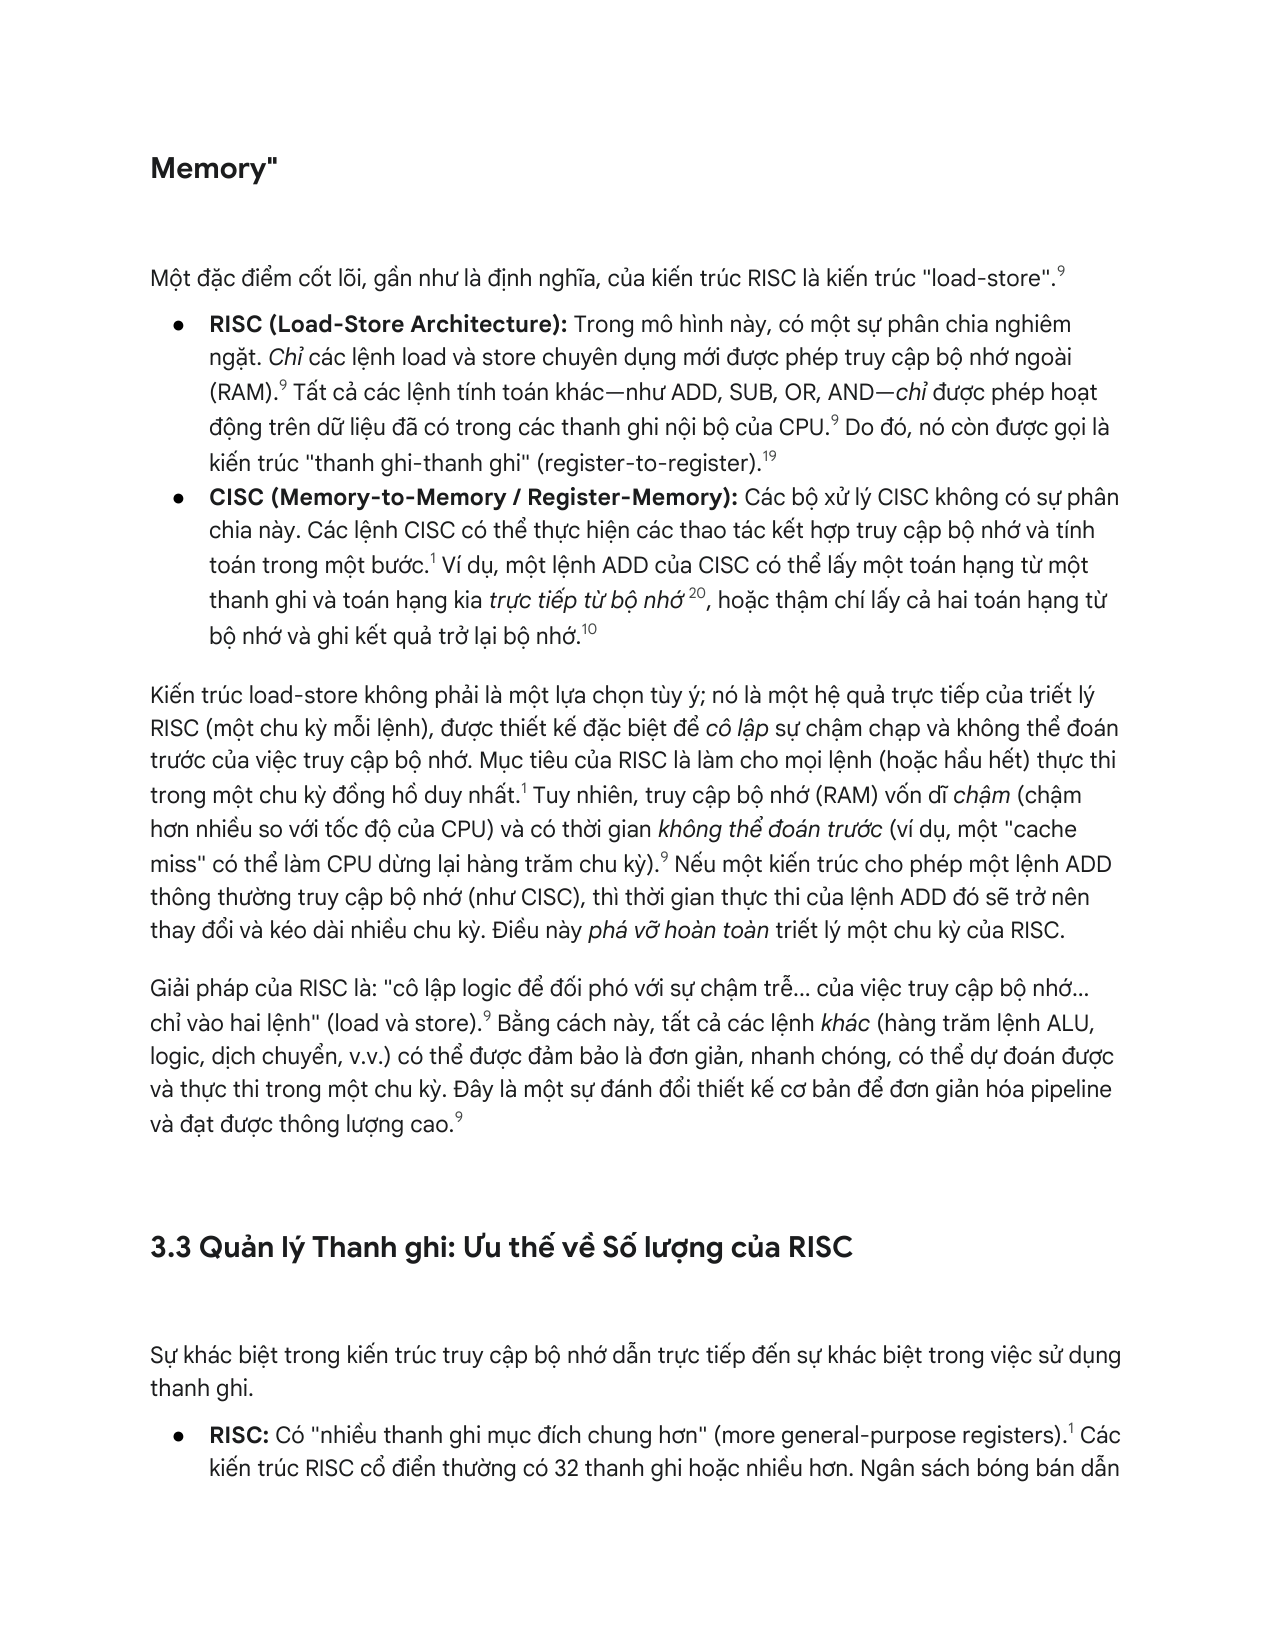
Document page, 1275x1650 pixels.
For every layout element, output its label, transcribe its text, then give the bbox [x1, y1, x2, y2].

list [171, 1419, 1125, 1483]
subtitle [150, 150, 1125, 187]
text Một đặc điểm cốt lõi, gần như là định nghĩa, của kiến trúc RISC là kiến trúc "load-store".9 [150, 262, 1125, 293]
list CISC (Memory-to-Memory / Register-Memory): Các bộ xử lý CISC không có sự phân chia này. Các lệnh CISC có thể thực hiện các thao tác kết hợp truy cập bộ nhớ và tính toán trong một bước.1 Ví dụ, một lệnh ADD của CISC có thể lấy một toán hạng từ một thanh ghi và toán hạng kia trực tiếp từ bộ nhớ 20, hoặc thậm chí lấy cả hai toán hạng từ bộ nhớ và ghi kết quả trở lại bộ nhớ.10 [171, 483, 1125, 652]
text Giải pháp của RISC là: "cô lập logic để đối phó với sự chậm trễ... của việc truy cập bộ nhớ... chỉ vào hai lệnh" (load và store).9 Bằng cách này, tất cả các lệnh khác (hàng trăm lệnh ALU, logic, dịch chuyển, v.v.) có thể được đảm bảo là đơn giản, nhanh chóng, có thể dự đoán được và thực thi trong một chu kỳ. Đây là một sự đánh đổi thiết kế cơ bản để đơn giản hóa pipeline và đạt được thông lượng cao.9 [150, 974, 1125, 1139]
subtitle 3.3 Quản lý Thanh ghi: Ưu thế về Số lượng của RISC [150, 1229, 1125, 1266]
text Kiến trúc load-store không phải là một lựa chọn tùy ý; nó là một hệ quả trực tiếp của triết lý RISC (một chu kỳ mỗi lệnh), được thiết kế đặc biệt để cô lập sự chậm chạp và không thể đoán trước của việc truy cập bộ nhớ. Mục tiêu của RISC là làm cho mọi lệnh (hoặc hầu hết) thực thi trong một chu kỳ đồng hồ duy nhất.1 Tuy nhiên, truy cập bộ nhớ (RAM) vốn dĩ chậm (chậm hơn nhiều so với tốc độ của CPU) và có thời gian không thể đoán trước (ví dụ, một "cache miss" có thể làm CPU dừng lại hàng trăm chu kỳ).9 Nếu một kiến trúc cho phép một lệnh ADD thông thường truy cập bộ nhớ (như CISC), thì thời gian thực thi của lệnh ADD đó sẽ trở nên thay đổi và kéo dài nhiều chu kỳ. Điều này phá vỡ hoàn toàn triết lý một chu kỳ của RISC. [150, 681, 1125, 945]
text Sự khác biệt trong kiến trúc truy cập bộ nhớ dẫn trực tiếp đến sự khác biệt trong việc sử dụng thanh ghi. [150, 1341, 1125, 1403]
list RISC (Load-Store Architecture): Trong mô hình này, có một sự phân chia nghiêm ngặt. Chỉ các lệnh load và store chuyên dụng mới được phép truy cập bộ nhớ ngoài (RAM).9 Tất cả các lệnh tính toán khác—như ADD, SUB, OR, AND—chỉ được phép hoạt động trên dữ liệu đã có trong các thanh ghi nội bộ của CPU.9 Do đó, nó còn được gọi là kiến trúc "thanh ghi-thanh ghi" (register-to-register).19 [171, 310, 1125, 479]
